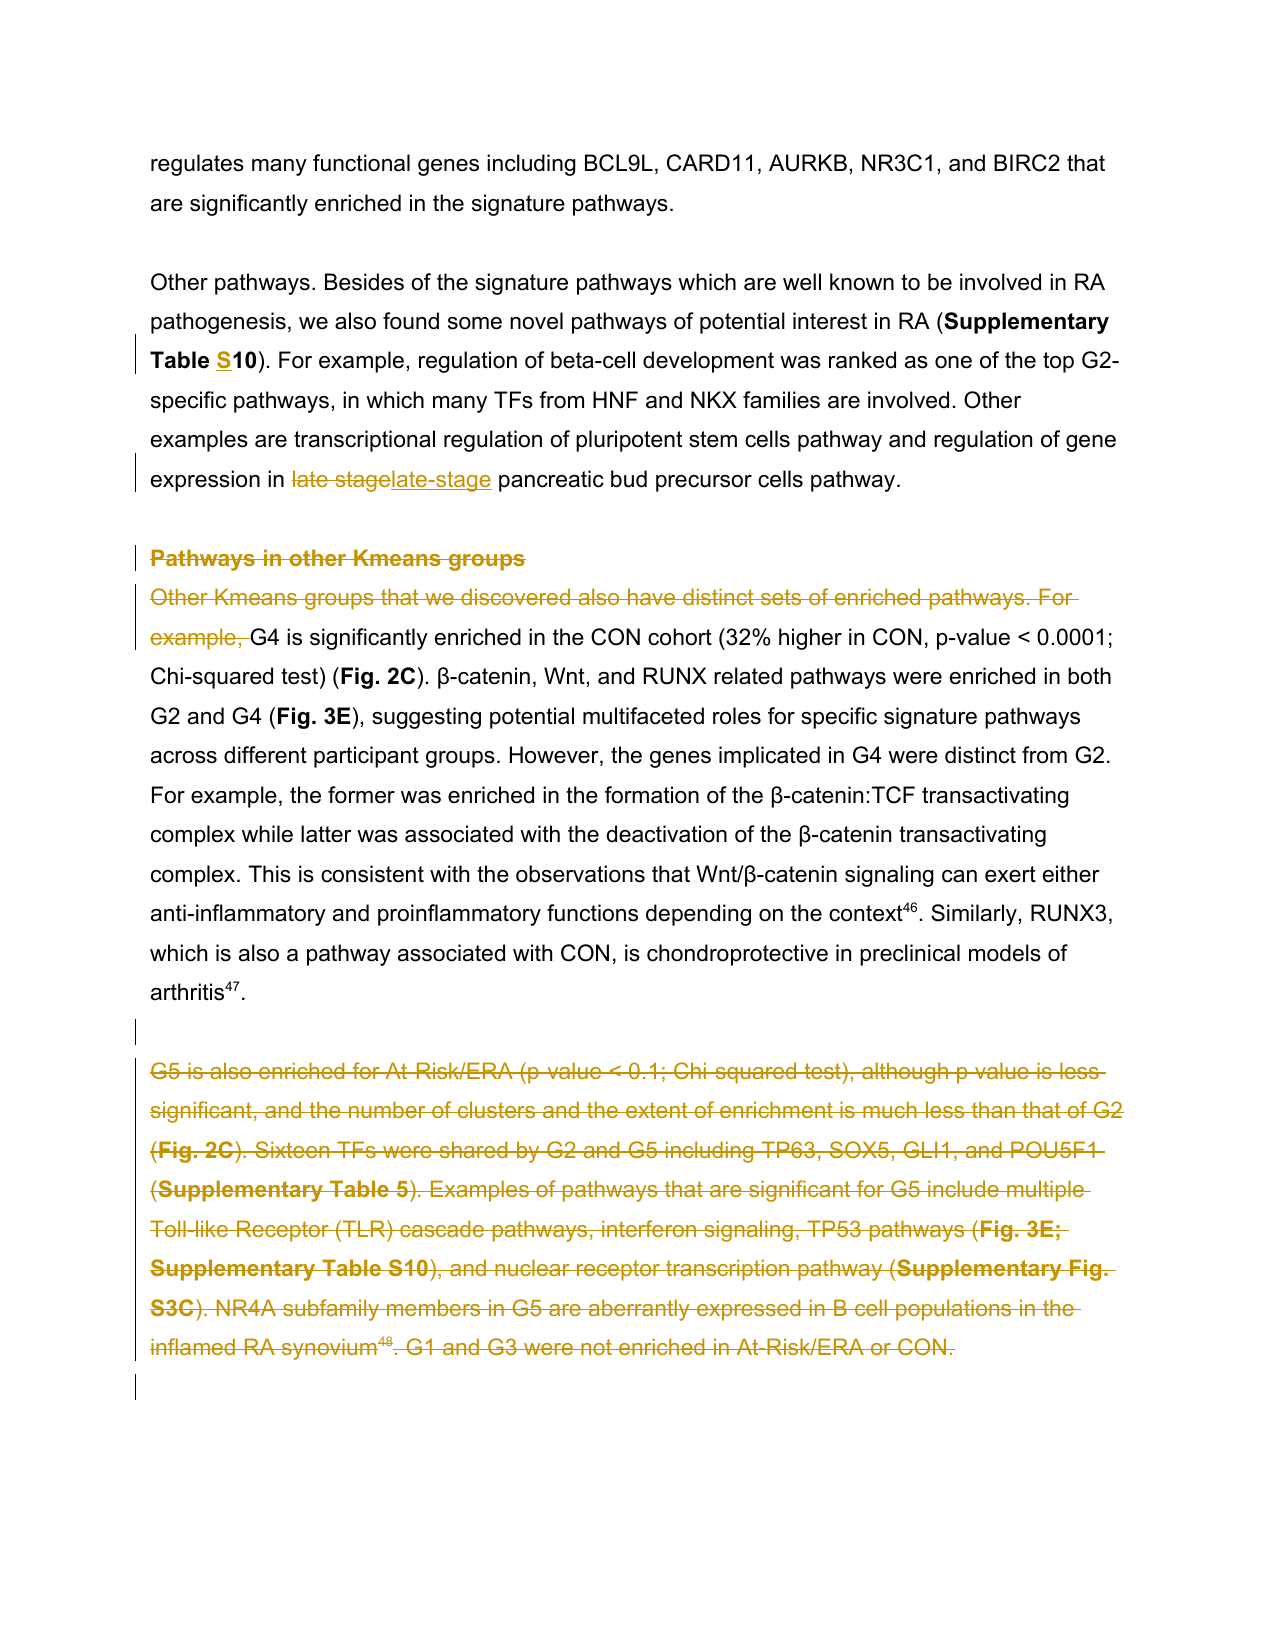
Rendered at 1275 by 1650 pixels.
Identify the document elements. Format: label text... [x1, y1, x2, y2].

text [150, 150, 1125, 216]
text G4 is significantly enriched in the CON cohort (32% higher in CON, p-value < 0.0001; Chi-squared test) (Fig. 2C). β-catenin, Wnt, and RUNX related pathways were enriched in both G2 and G4 (Fig. 3E), suggesting potential multifaceted roles for specific signature pathways across different participant groups. However, the genes implicated in G4 were distinct from G2. For example, the former was enriched in the formation of the β-catenin:TCF transactivating complex while latter was associated with the deactivation of the β-catenin transactivating complex. This is consistent with the observations that Wnt/β-catenin signaling can exert either anti-inflammatory and proinflammatory functions depending on the context46. Similarly, RUNX3, which is also a pathway associated with CON, is chondroprotective in preclinical models of arthritis47. [150, 584, 1125, 1005]
text Other pathways. Besides of the signature pathways which are well known to be involved in RA pathogenesis, we also found some novel pathways of potential interest in RA (Supplementary Table 10). For example, regulation of beta-cell development was ranked as one of the top G2-specific pathways, in which many TFs from HNF and NKX families are involved. Other examples are transcriptional regulation of pluripotent stem cells pathway and regulation of gene expression in pancreatic bud precursor cells pathway. [150, 268, 1125, 492]
